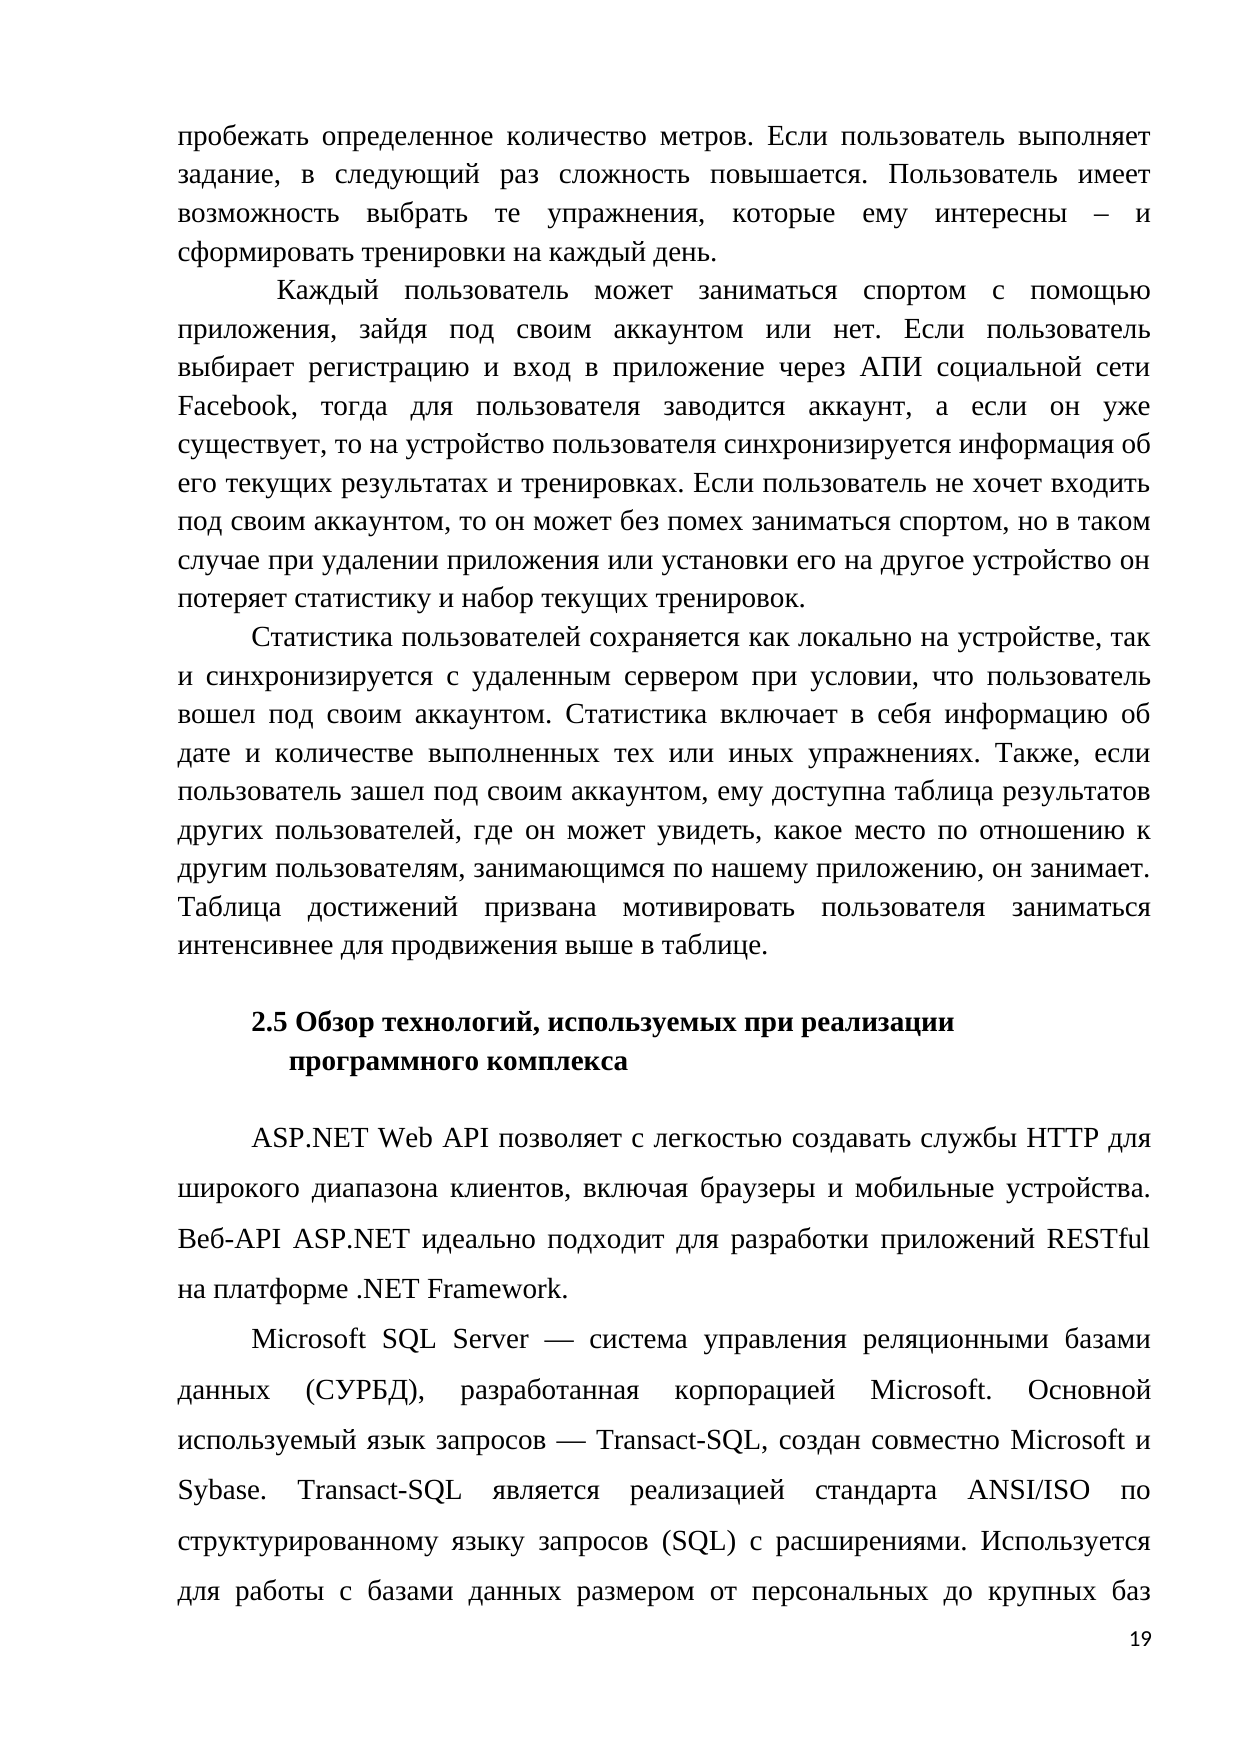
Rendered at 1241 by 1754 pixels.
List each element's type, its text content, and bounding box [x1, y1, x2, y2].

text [177, 118, 1152, 267]
text ASP.NET Web API позволяет с легкостью создавать службы HTTP для широкого диапазона клиентов, включая браузеры и мобильные устройства. Веб-API ASP.NET идеально подходит для разработки приложений RESTful на платформе .NET Framework. [177, 1120, 1152, 1305]
text Статистика пользователей сохраняется как локально на устройстве, так и синхронизируется с удаленным сервером при условии, что пользователь вошел под своим аккаунтом. Статистика включает в себя информацию об дате и количестве выполненных тех или иных упражнениях. Также, если пользователь зашел под своим аккаунтом, ему доступна таблица результатов других пользователей, где он может увидеть, какое место по отношению к другим пользователям, занимающимся по нашему приложению, он занимает. Таблица достижений призвана мотивировать пользователя заниматься интенсивнее для продвижения выше в таблице. [177, 619, 1152, 961]
list 2.5 Обзор технологий, используемых при реализации программного комплекса [251, 1004, 1152, 1077]
text Каждый пользователь может заниматься спортом с помощью приложения, зайдя под своим аккаунтом или нет. Если пользователь выбирает регистрацию и вход в приложение через АПИ социальной сети Facebook, тогда для пользователя заводится аккаунт, а если он уже существует, то на устройство пользователя синхронизируется информация об его текущих результатах и тренировках. Если пользователь не хочет входить под своим аккаунтом, то он может без помех заниматься спортом, но в таком случае при удалении приложения или установки его на другое устройство он потеряет статистику и набор текущих тренировок. [177, 272, 1152, 614]
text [177, 1321, 1152, 1607]
